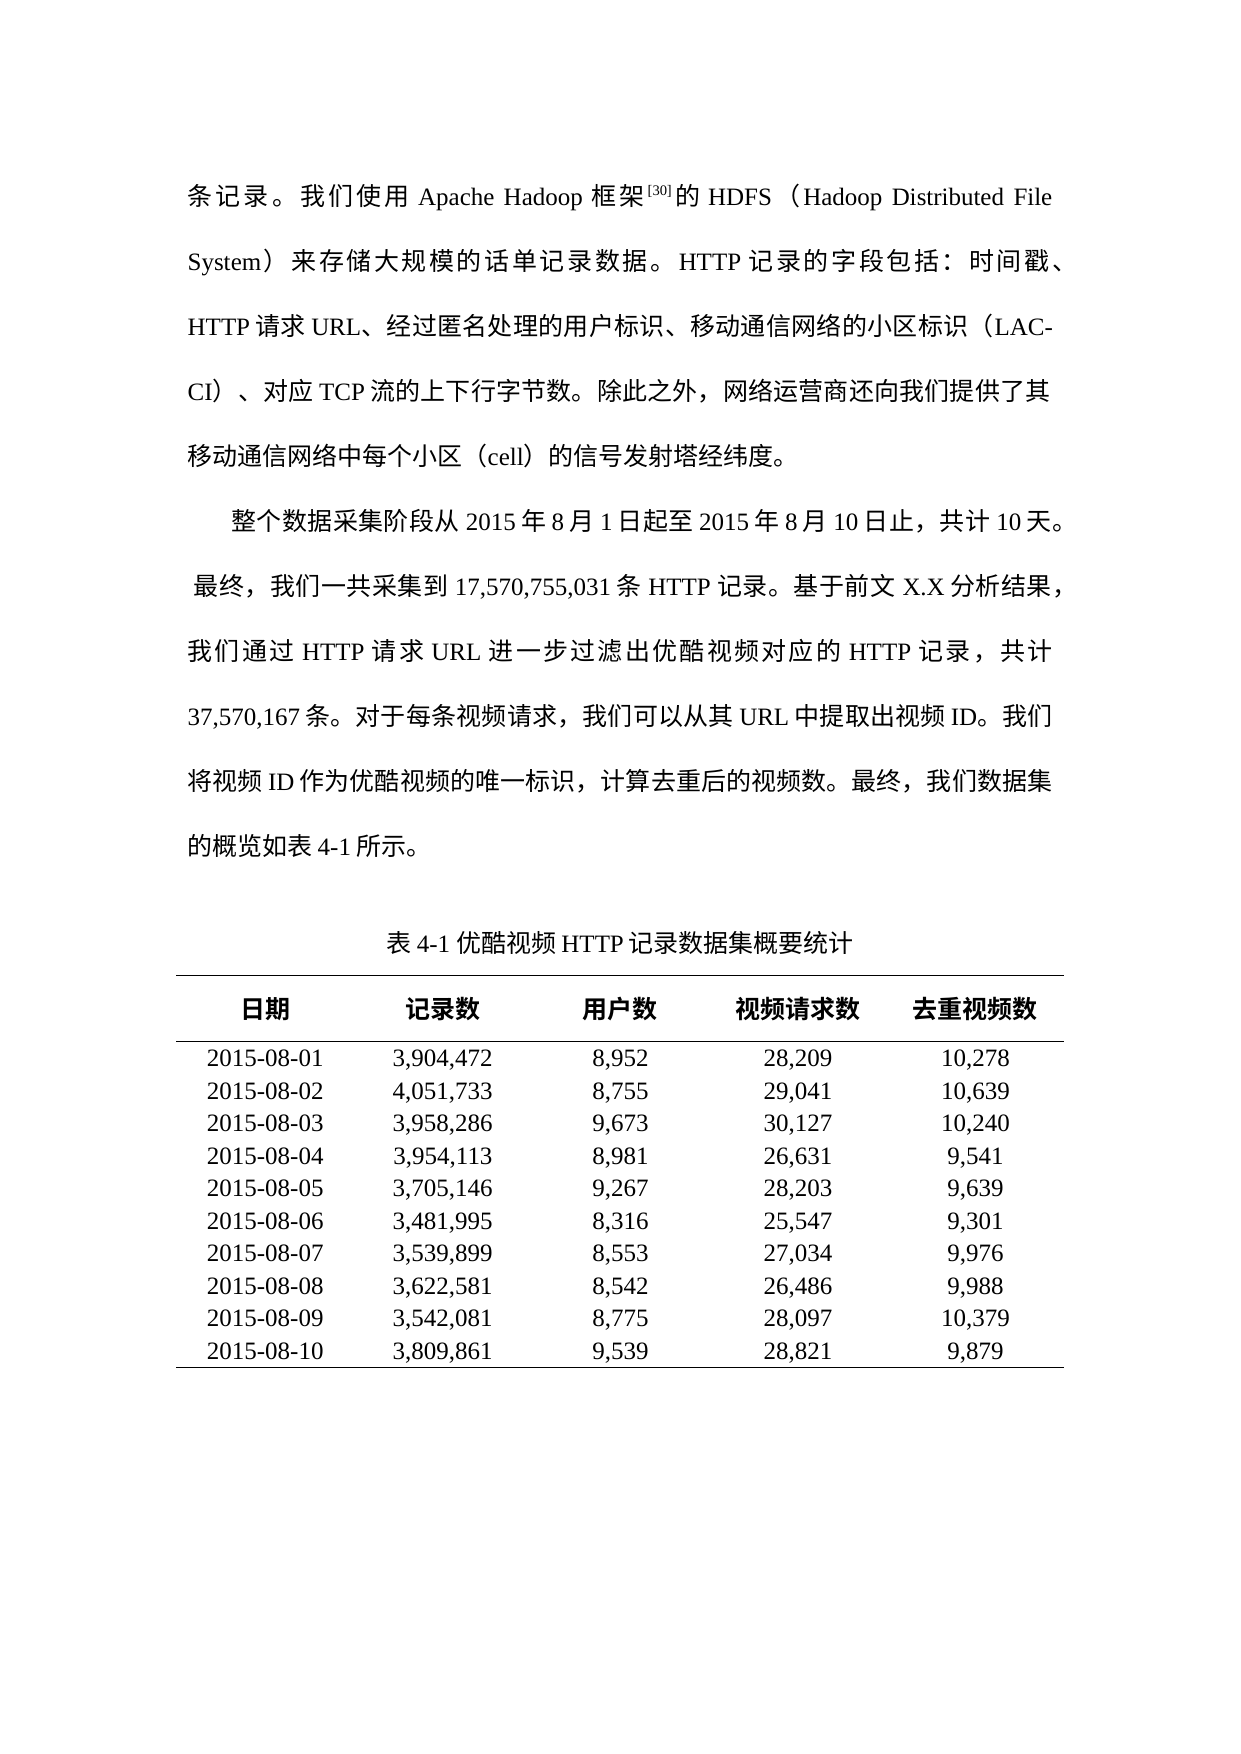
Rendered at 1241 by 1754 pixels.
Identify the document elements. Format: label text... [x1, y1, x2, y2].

table_cell 2015-08-10 [176, 1334, 354, 1367]
table_header 视频请求数 [709, 976, 886, 1041]
table_cell 2015-08-07 [176, 1237, 354, 1269]
table_cell 8,775 [531, 1302, 709, 1334]
table_cell 28,203 [709, 1172, 886, 1204]
table_cell 25,547 [709, 1204, 886, 1237]
table_cell 3,809,861 [354, 1334, 531, 1367]
table_cell 9,301 [886, 1204, 1064, 1237]
table_cell 8,542 [531, 1269, 709, 1302]
table_cell 3,622,581 [354, 1269, 531, 1302]
table_cell 10,240 [886, 1107, 1064, 1139]
table_cell 2015-08-01 [176, 1042, 354, 1074]
table_cell 9,988 [886, 1269, 1064, 1302]
table_cell 9,976 [886, 1237, 1064, 1269]
table_cell 3,954,113 [354, 1139, 531, 1172]
table_cell 28,097 [709, 1302, 886, 1334]
table_cell 3,904,472 [354, 1042, 531, 1074]
table_cell 2015-08-02 [176, 1074, 354, 1107]
table_cell 2015-08-04 [176, 1139, 354, 1172]
table_cell 9,539 [531, 1334, 709, 1367]
table_cell 3,542,081 [354, 1302, 531, 1334]
table_cell 3,705,146 [354, 1172, 531, 1204]
table_cell 28,209 [709, 1042, 886, 1074]
table_cell 2015-08-06 [176, 1204, 354, 1237]
text 表4-1 优酷视频HTTP记录数据集概要统计 [187, 909, 1053, 974]
table_cell 3,539,899 [354, 1237, 531, 1269]
table_cell 2015-08-05 [176, 1172, 354, 1204]
table_cell 9,639 [886, 1172, 1064, 1204]
table_cell 8,755 [531, 1074, 709, 1107]
table_cell 26,631 [709, 1139, 886, 1172]
table_cell 10,379 [886, 1302, 1064, 1334]
table_cell 26,486 [709, 1269, 886, 1302]
table_cell 4,051,733 [354, 1074, 531, 1107]
table_cell 8,316 [531, 1204, 709, 1237]
table_cell 9,541 [886, 1139, 1064, 1172]
table_cell 3,958,286 [354, 1107, 531, 1139]
table_header 去重视频数 [886, 976, 1064, 1041]
table_cell 8,952 [531, 1042, 709, 1074]
text 整个数据采集阶段从2015年8月1日起至2015年8月10日止，共计10天。 最终，我们一共采集到17,570,755,031条 HTTP 记录。基于前文 X.X分析结果，我们通过HTTP请求URL进一步过滤出优酷视频对应的HTTP记录，共计37,570,167条。对于每条视频请求，我们可以从其URL中提取出视频ID。我们将视频ID作为优酷视频的唯一标识，计算去重后的视频数。最终，我们数据集的概览如表4-1所示。 [187, 487, 1053, 877]
table_header 日期 [176, 976, 354, 1041]
table_cell 9,673 [531, 1107, 709, 1139]
table_cell 8,553 [531, 1237, 709, 1269]
table_cell 10,639 [886, 1074, 1064, 1107]
table_cell 8,981 [531, 1139, 709, 1172]
table_header 用户数 [531, 976, 709, 1041]
table_cell 27,034 [709, 1237, 886, 1269]
table_cell 28,821 [709, 1334, 886, 1367]
table_cell 2015-08-09 [176, 1302, 354, 1334]
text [187, 162, 1053, 487]
table_cell 3,481,995 [354, 1204, 531, 1237]
table_cell 2015-08-08 [176, 1269, 354, 1302]
table_cell 29,041 [709, 1074, 886, 1107]
table_header 记录数 [354, 976, 531, 1041]
table_cell 30,127 [709, 1107, 886, 1139]
table_cell 9,267 [531, 1172, 709, 1204]
table_cell 9,879 [886, 1334, 1064, 1367]
table_cell 10,278 [886, 1042, 1064, 1074]
table_cell 2015-08-03 [176, 1107, 354, 1139]
